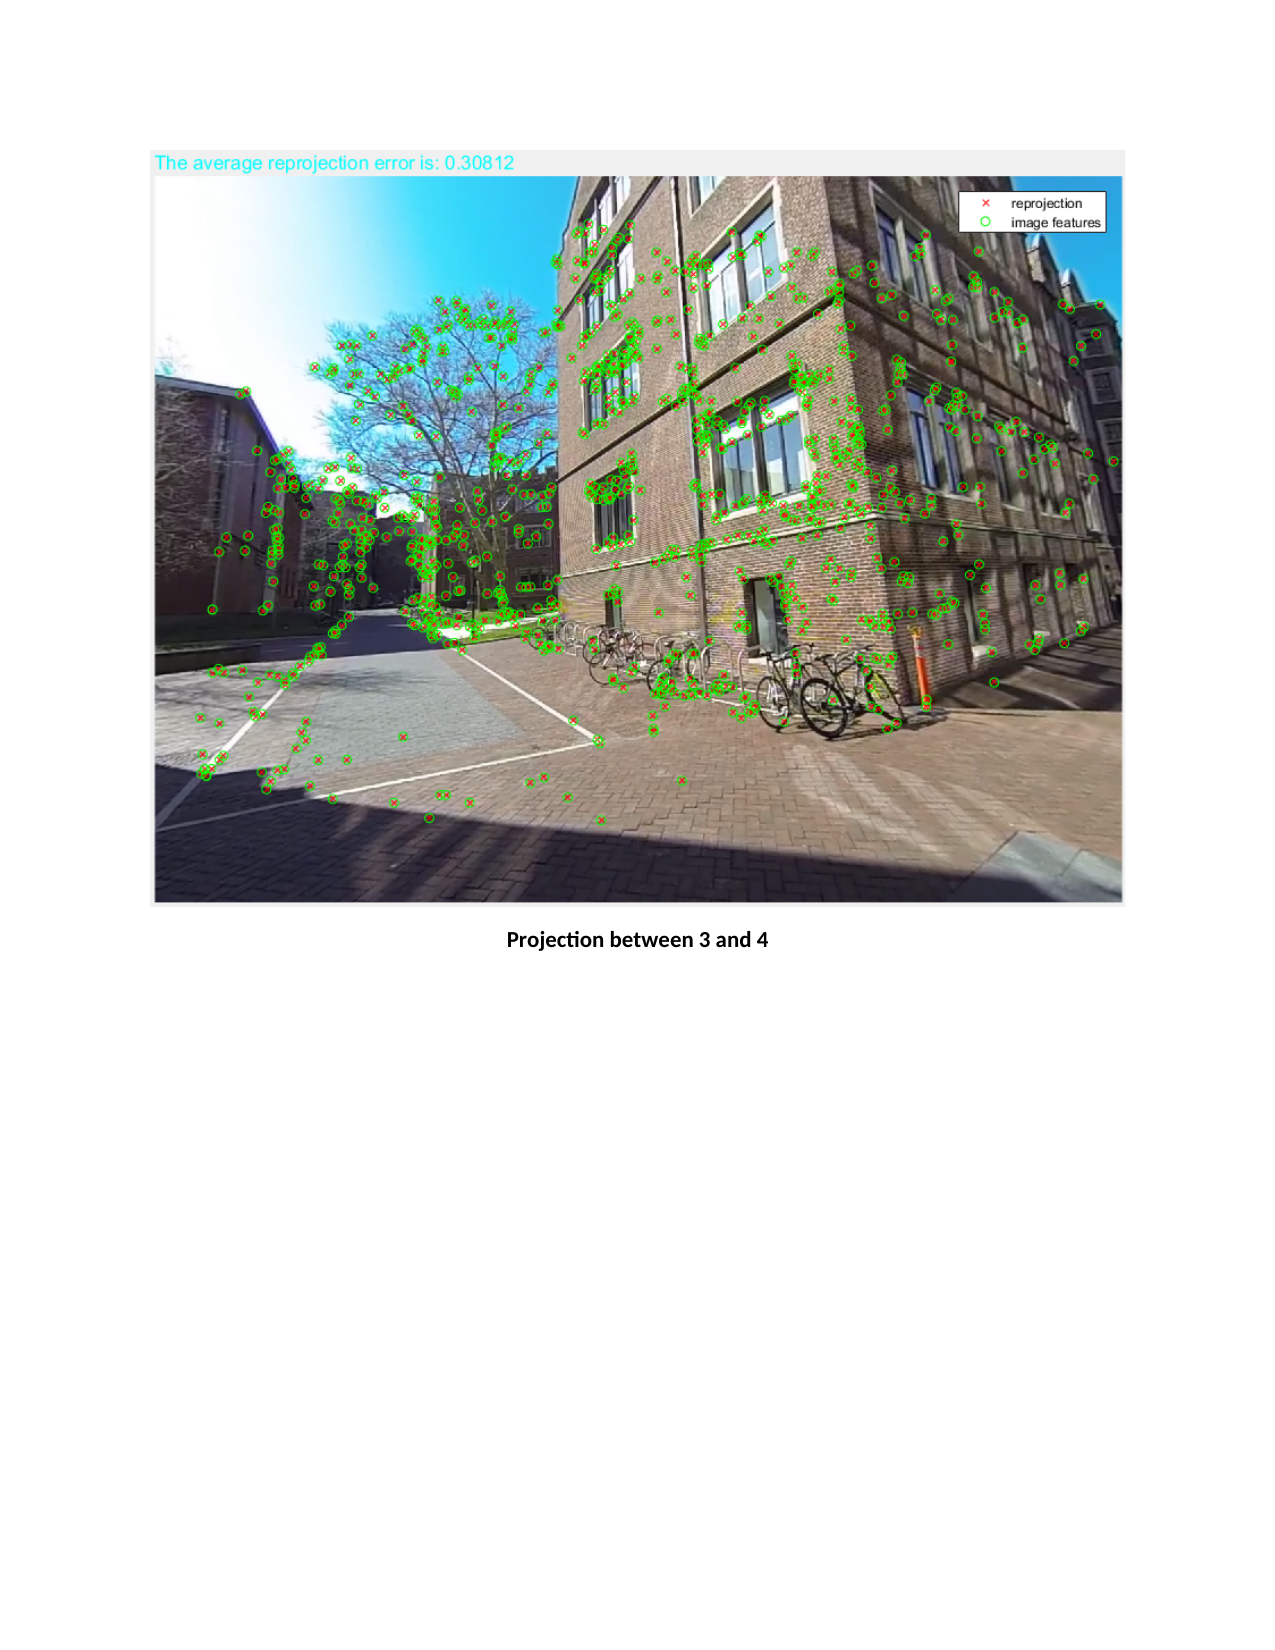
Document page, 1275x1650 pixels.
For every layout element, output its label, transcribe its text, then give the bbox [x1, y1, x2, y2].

picture [150, 150, 1125, 907]
text Projection between 3 and 4 [150, 925, 1125, 953]
